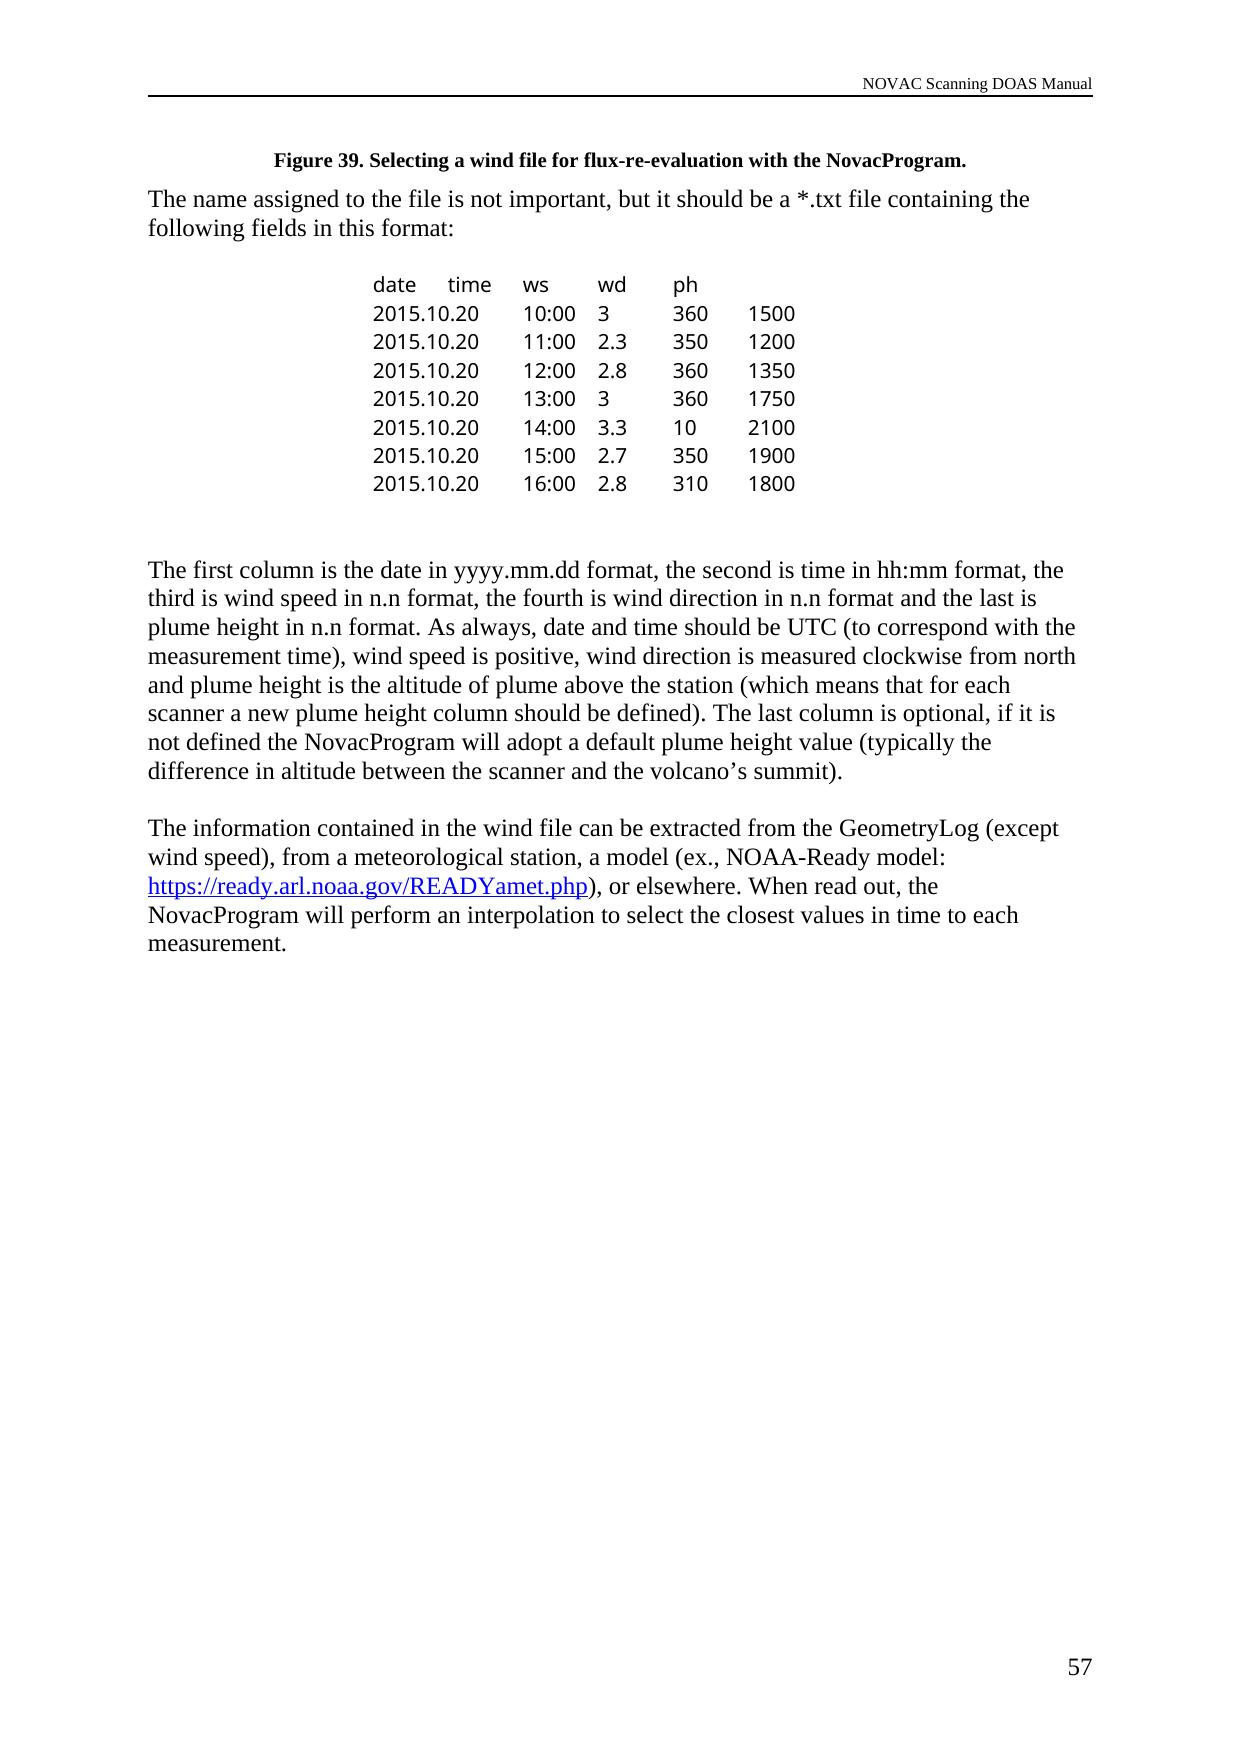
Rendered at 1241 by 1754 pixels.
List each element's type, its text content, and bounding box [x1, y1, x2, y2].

text date time ws wd ph [298, 270, 1093, 299]
text The name assigned to the file is not important, but it should be a *.txt file containing the following fields in this format: [148, 184, 1093, 242]
text 2015.10.20 10:00 3 360 1500 [298, 299, 1093, 327]
text 2015.10.20 16:00 2.8 310 1800 [298, 469, 1093, 498]
text 2015.10.20 14:00 3.3 10 2100 [298, 413, 1093, 441]
text 2015.10.20 15:00 2.7 350 1900 [298, 441, 1093, 469]
text Figure 39. Selecting a wind file for flux-re-evaluation with the NovacProgram. [148, 148, 1093, 172]
text 2015.10.20 11:00 2.3 350 1200 [298, 327, 1093, 356]
text https://ready.arl.noaa.gov/READYamet.php), or elsewhere. When read out, the NovacProgram will perform an interpolation to select the closest values in time to each measurement. [148, 871, 1093, 957]
text The information contained in the wind file can be extracted from the GeometryLog (except wind speed), from a meteorological station, a model (ex., NOAA-Ready model: [148, 813, 1093, 871]
text The first column is the date in yyyy.mm.dd format, the second is time in hh:mm format, the third is wind speed in n.n format, the fourth is wind direction in n.n format and the last is plume height in n.n format. As always, date and time should be UTC (to correspond with the measurement time), wind speed is positive, wind direction is measured clockwise from north and plume height is the altitude of plume above the station (which means that for each scanner a new plume height column should be defined). The last column is optional, if it is not defined the NovacProgram will adopt a default plume height value (typically the difference in altitude between the scanner and the volcano’s summit). [148, 526, 1093, 785]
text 2015.10.20 12:00 2.8 360 1350 [298, 356, 1093, 384]
text 2015.10.20 13:00 3 360 1750 [298, 384, 1093, 413]
